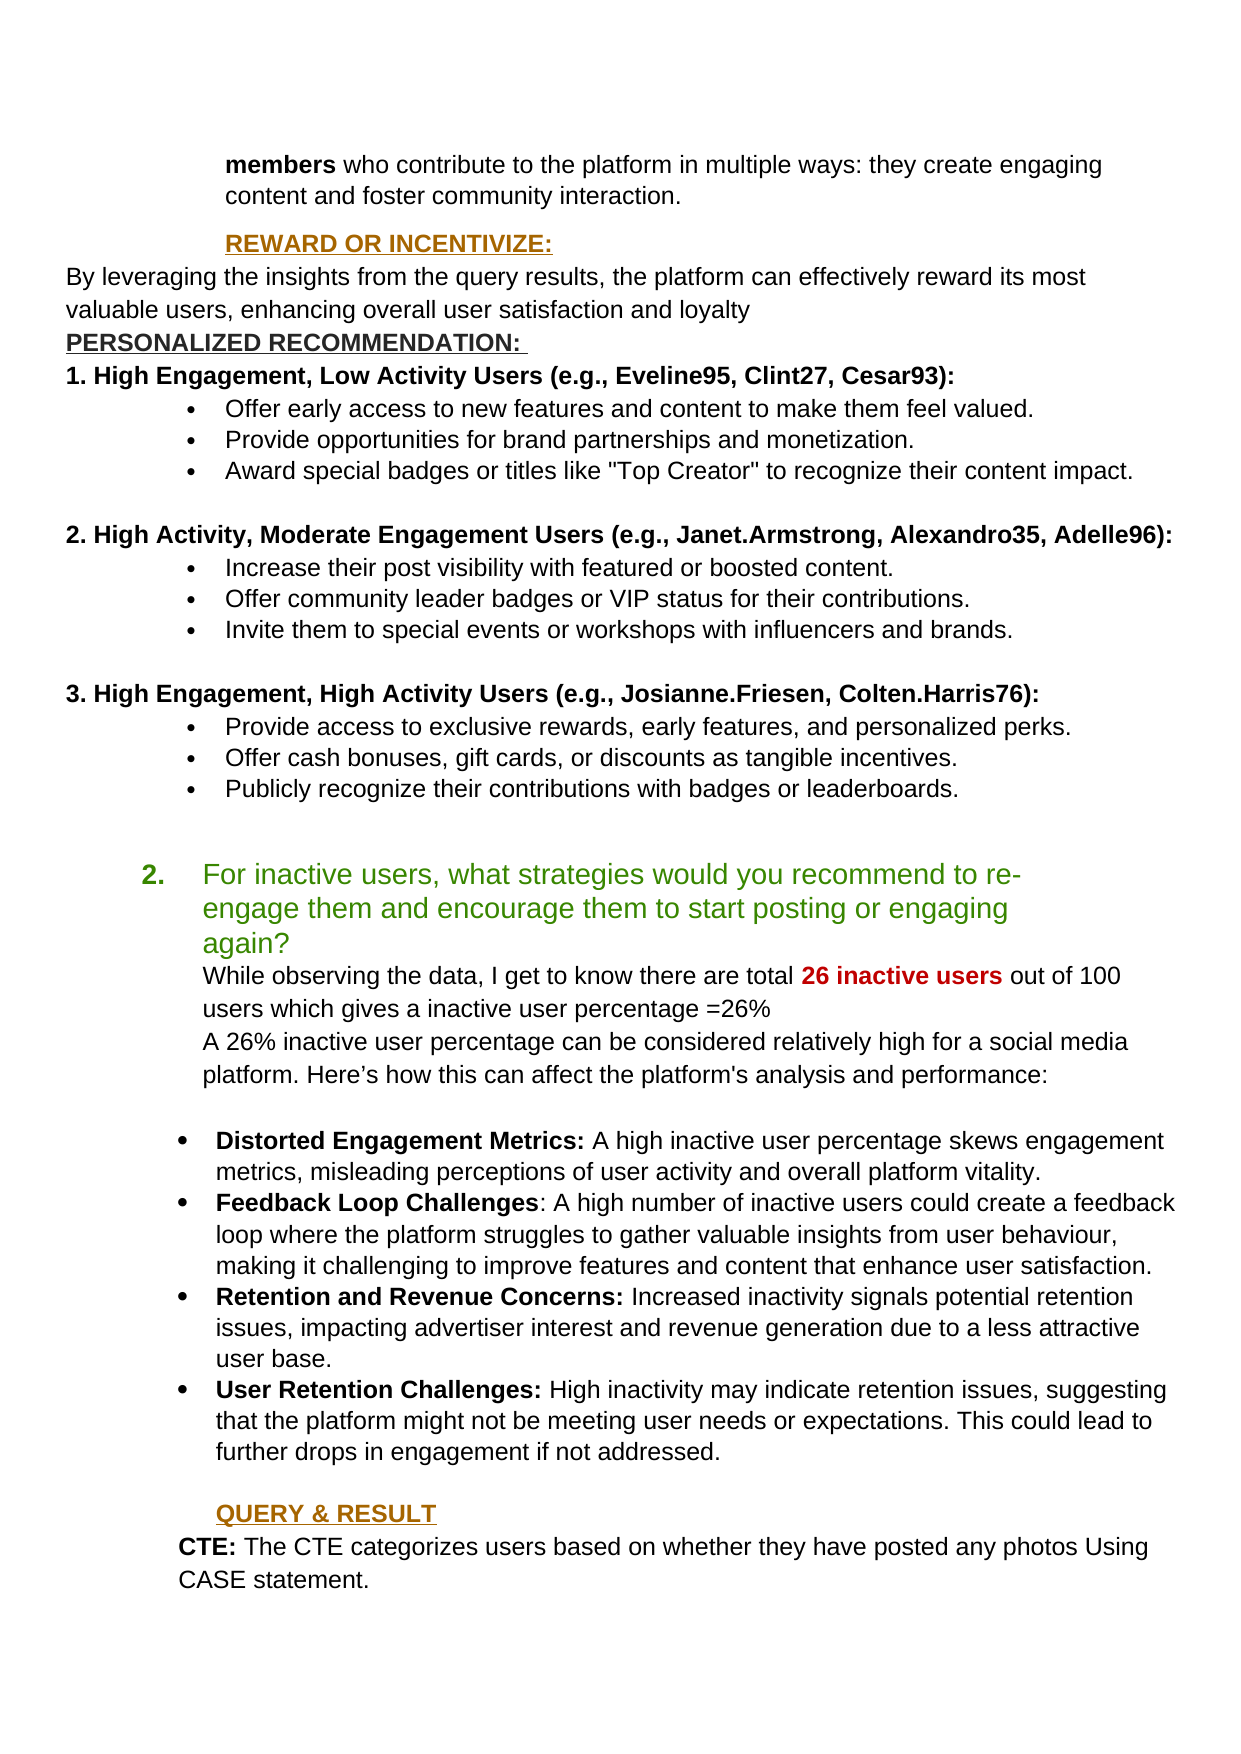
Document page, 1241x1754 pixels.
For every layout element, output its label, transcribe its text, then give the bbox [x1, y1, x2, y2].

list QUERY & RESULT [216, 1499, 1181, 1528]
list Retention and Revenue Concerns: Increased inactivity signals potential retention issues, impacting advertiser interest and revenue generation due to a less attractive user base. [178, 1282, 1181, 1373]
list Offer cash bonuses, gift cards, or discounts as tangible incentives. [187, 743, 1181, 772]
list Provide access to exclusive rewards, early features, and personalized perks. [187, 712, 1181, 741]
list REWARD OR INCENTIVIZE: [225, 229, 1181, 257]
list Feedback Loop Challenges: A high number of inactive users could create a feedback loop where the platform struggles to gather valuable insights from user behaviour, making it challenging to improve features and content that enhance user satisfaction. [178, 1188, 1181, 1279]
list For inactive users, what strategies would you recommend to re-engage them and encourage them to start posting or engaging again? [165, 857, 1090, 960]
list 1. High Engagement, Low Activity Users (e.g., Eveline95, Clint27, Cesar93): [66, 361, 1181, 389]
list 2. High Activity, Moderate Engagement Users (e.g., Janet.Armstrong, Alexandro35, Adelle96): [66, 520, 1181, 549]
list Publicly recognize their contributions with badges or leaderboards. [187, 774, 1181, 803]
list Distorted Engagement Metrics: A high inactive user percentage skews engagement metrics, misleading perceptions of user activity and overall platform vitality. [178, 1126, 1181, 1186]
text PERSONALIZED RECOMMENDATION: [66, 328, 1181, 357]
text CTE: The CTE categorizes users based on whether they have posted any photos Using CASE statement. [178, 1532, 1181, 1594]
list Increase their post visibility with featured or boosted content. [187, 553, 1181, 582]
text By leveraging the insights from the query results, the platform can effectively reward its most valuable users, enhancing overall user satisfaction and loyalty [66, 262, 1181, 323]
list Provide opportunities for brand partnerships and monetization. [187, 425, 1181, 454]
list Offer early access to new features and content to make them feel valued. [187, 394, 1181, 423]
list User Retention Challenges: High inactivity may indicate retention issues, suggesting that the platform might not be meeting user needs or expectations. This could lead to further drops in engagement if not addressed. [178, 1375, 1181, 1466]
list Invite them to special events or workshops with influencers and brands. [187, 615, 1181, 644]
list A 26% inactive user percentage can be considered relatively high for a social media platform. Here’s how this can affect the platform's analysis and performance: [202, 1027, 1181, 1089]
list While observing the data, I get to know there are total 26 inactive users out of 100 users which gives a inactive user percentage =26% [202, 961, 1181, 1023]
list 3. High Engagement, High Activity Users (e.g., Josianne.Friesen, Colten.Harris76): [66, 679, 1181, 708]
list Award special badges or titles like "Top Creator" to recognize their content impact. [187, 456, 1181, 485]
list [187, 150, 1181, 210]
list Offer community leader badges or VIP status for their contributions. [187, 584, 1181, 613]
